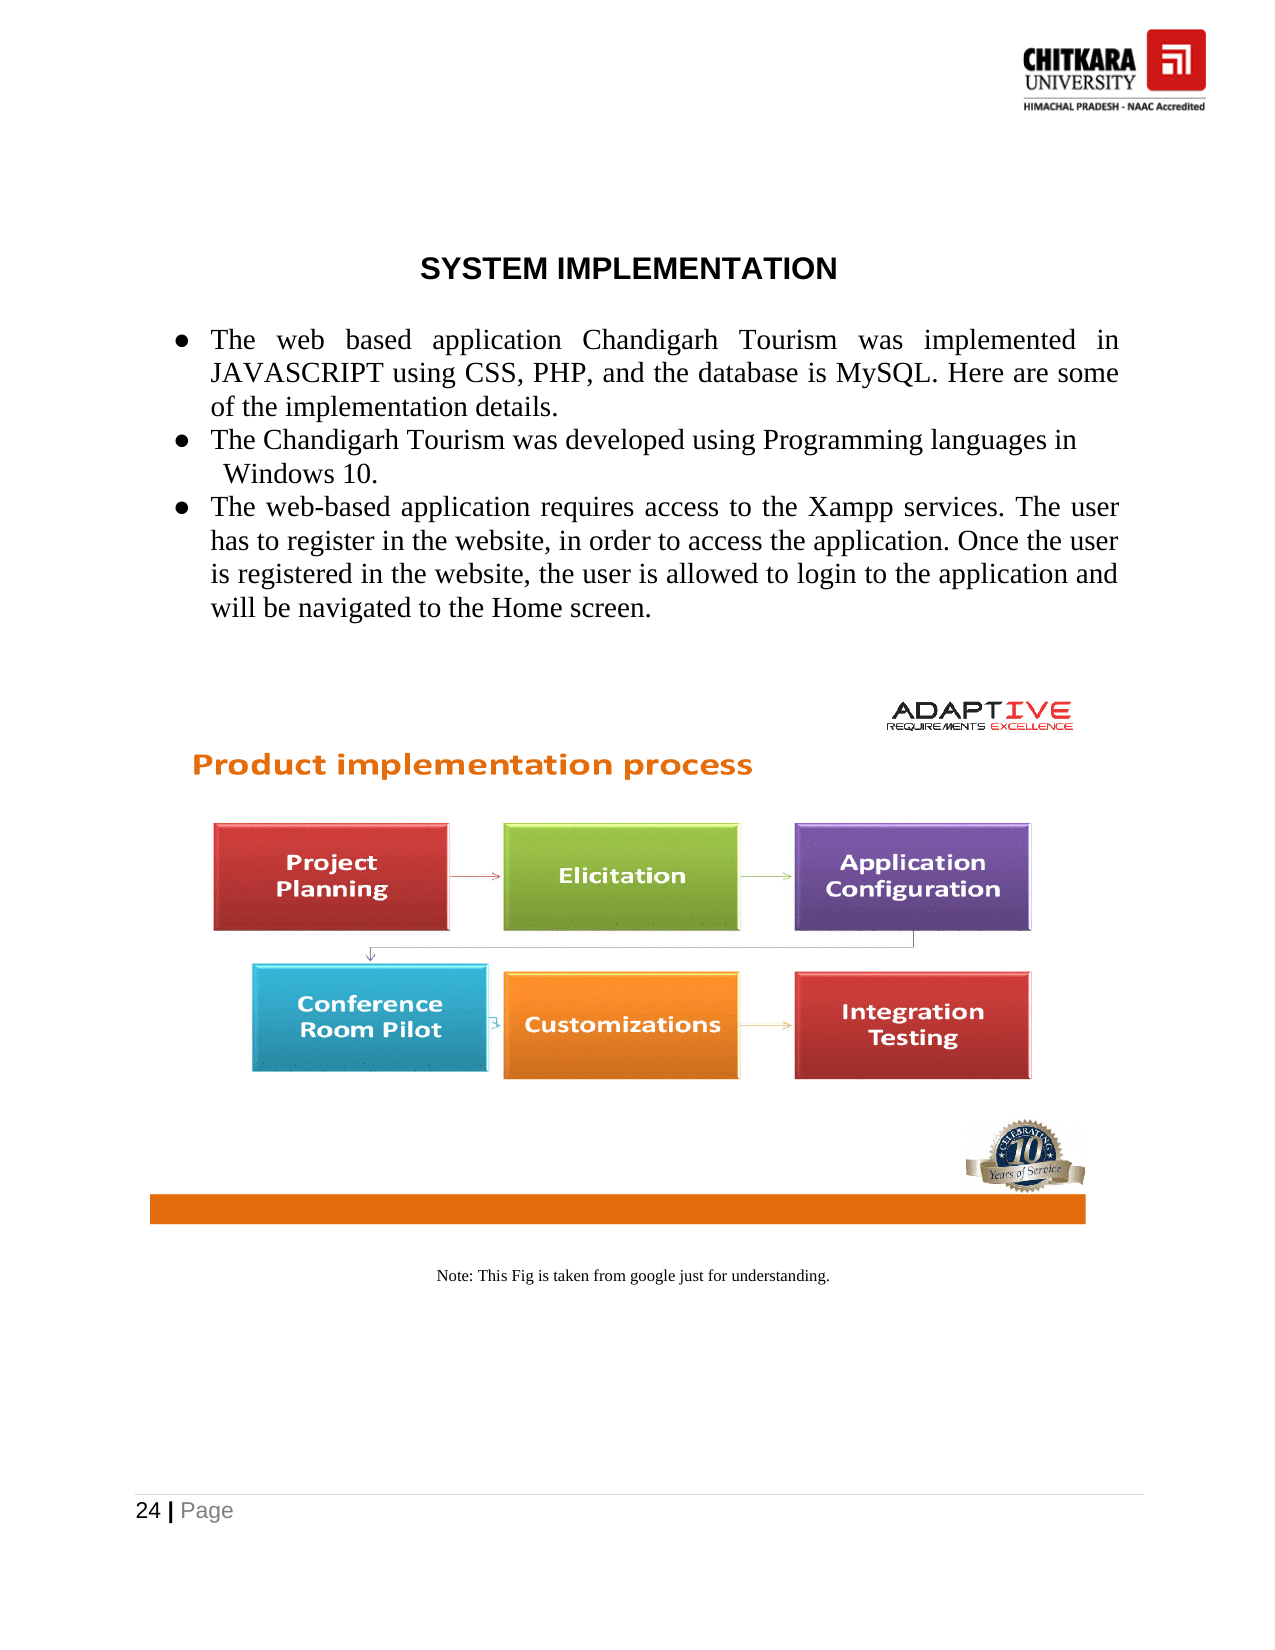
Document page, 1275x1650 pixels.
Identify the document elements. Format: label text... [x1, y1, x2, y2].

list The web based application Chandigarh Tourism was implemented in JAVASCRIPT using CSS, PHP, and the database is MySQL. Here are some of the implementation details. [173, 322, 1120, 422]
list The web-based application requires access to the Xampp services. The user has to register in the website, in order to access the application. Once the user is registered in the website, the user is allowed to login to the application and will be navigated to the Home screen. [173, 489, 1120, 624]
text SYSTEM IMPLEMENTATION [135, 250, 1120, 286]
picture [1023, 29, 1206, 113]
text Note: This Fig is taken from google just for understanding. [150, 1266, 1119, 1285]
list The Chandigarh Tourism was developed using Programming languages in [173, 422, 1120, 456]
picture [150, 683, 1086, 1232]
text Windows 10. [150, 456, 1120, 489]
